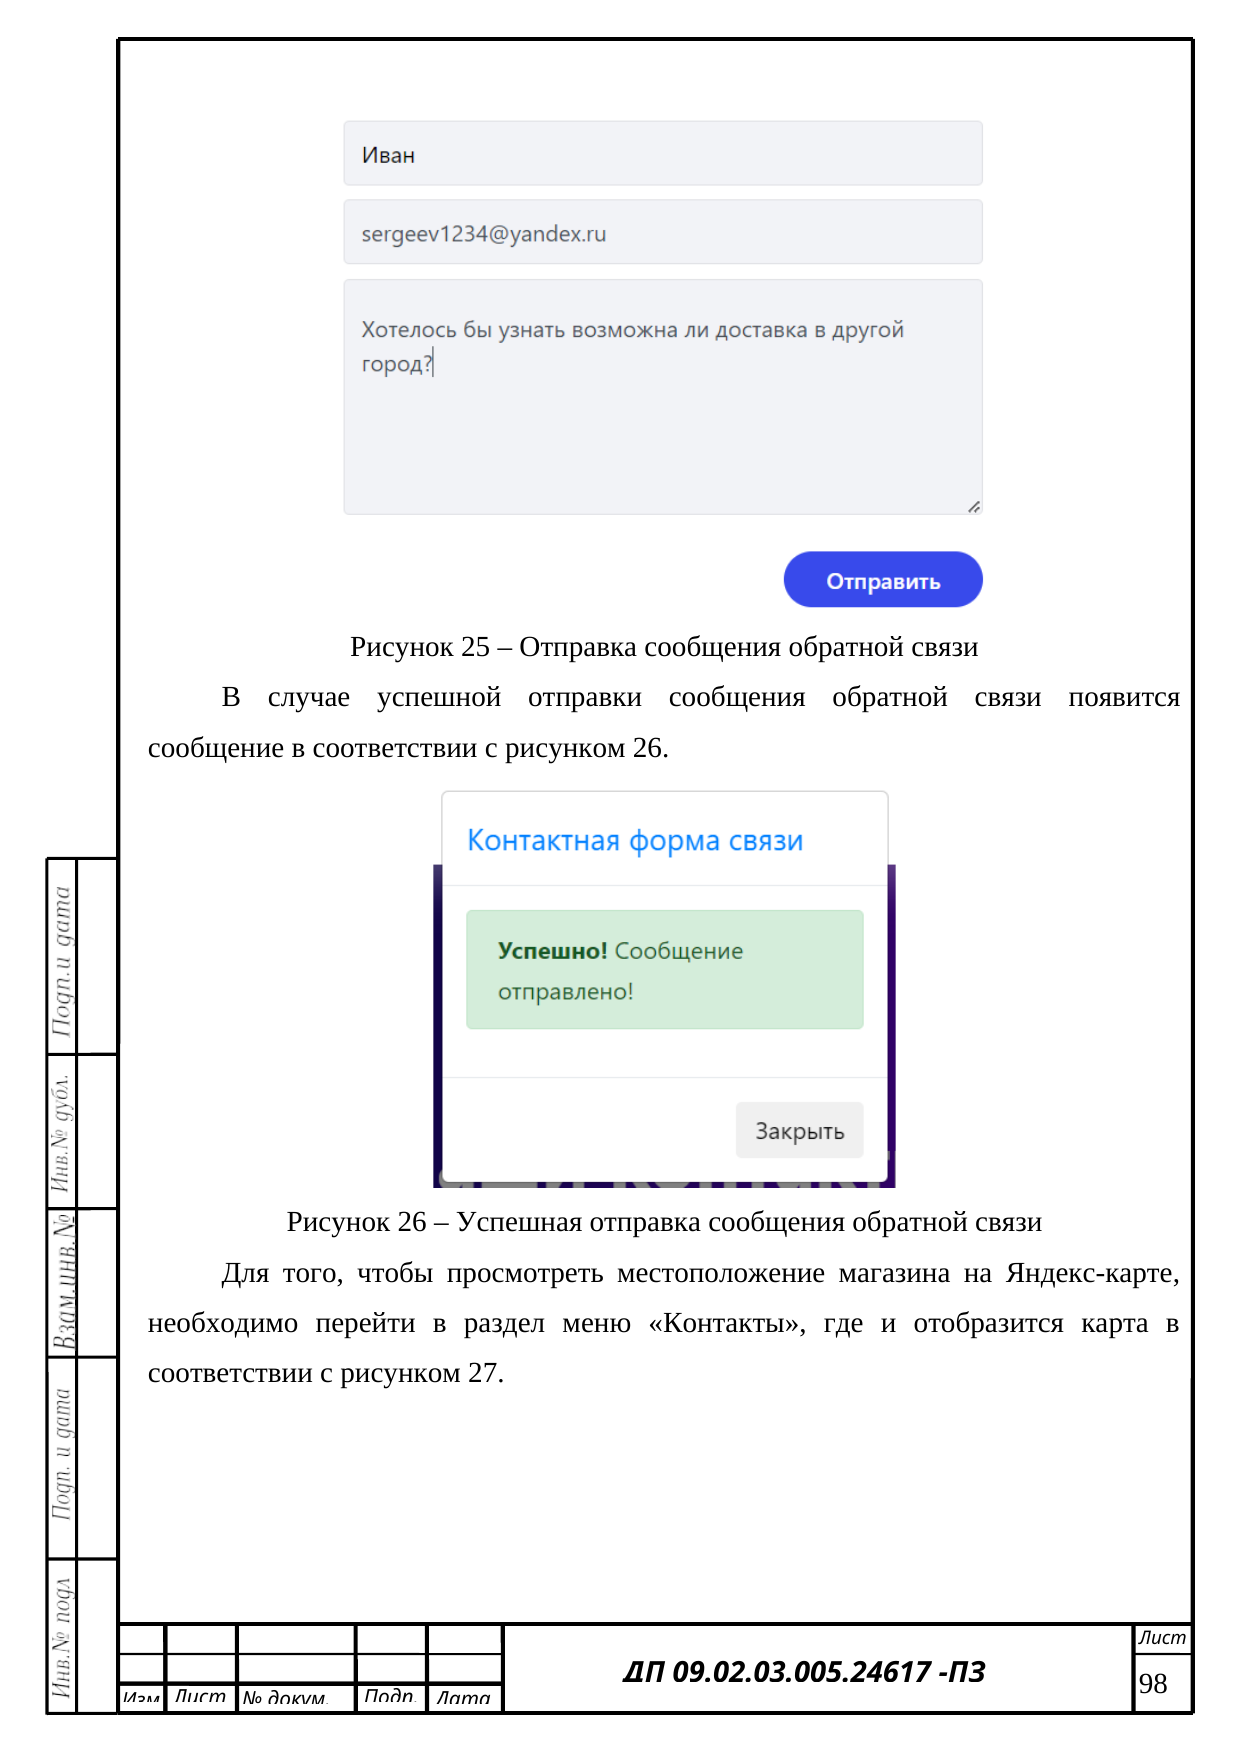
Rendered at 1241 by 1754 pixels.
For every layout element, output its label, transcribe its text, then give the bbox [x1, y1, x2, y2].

text Рисунок 26 – Успешная отправка сообщения обратной связи [148, 1204, 1181, 1238]
picture [433, 780, 896, 1188]
text В случае успешной отправки сообщения обратной связи появится сообщение в соответствии с рисунком 26. [148, 679, 1181, 763]
text Рисунок 25 – Отправка сообщения обратной связи [148, 629, 1181, 663]
text Для того, чтобы просмотреть местоположение магазина на Яндекс-карте, необходимо перейти в раздел меню «Контакты», где и отобразится карта в соответствии с рисунком 27. [148, 1255, 1181, 1389]
picture [330, 107, 999, 613]
